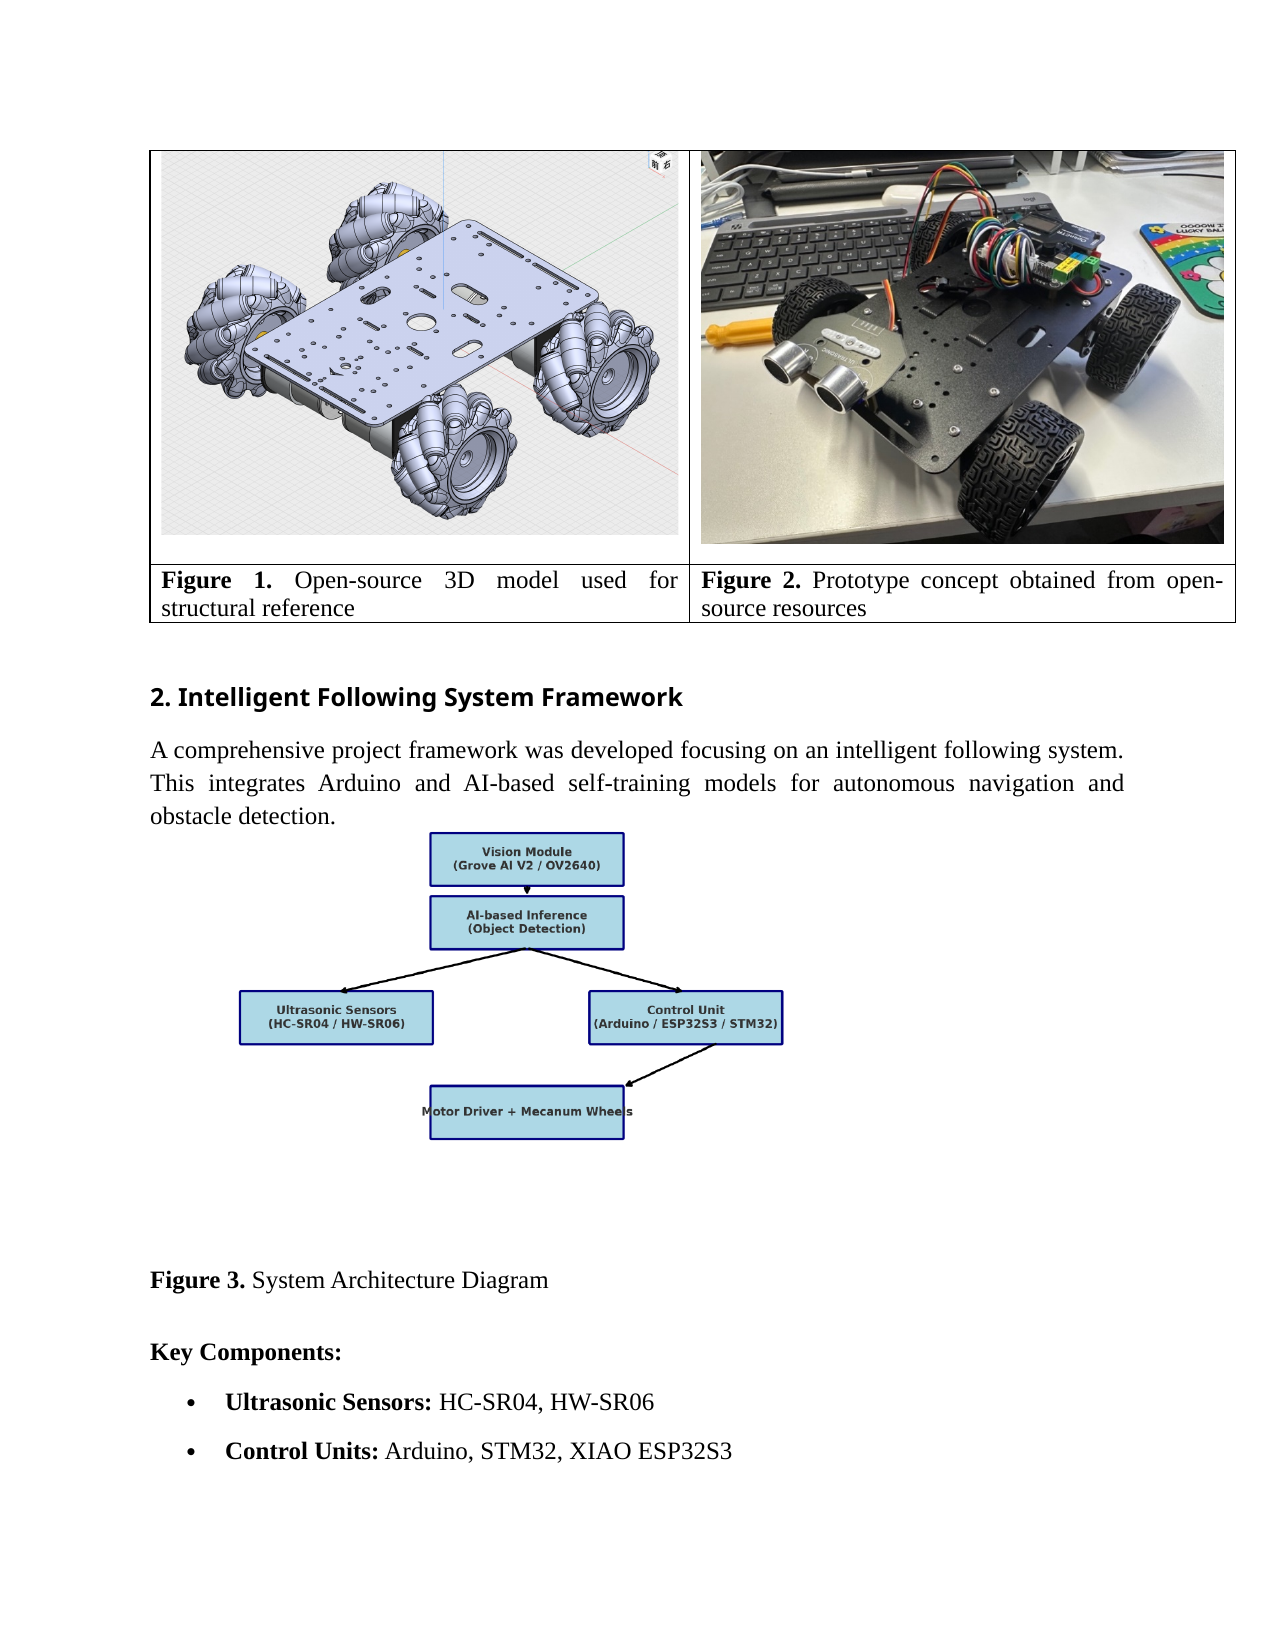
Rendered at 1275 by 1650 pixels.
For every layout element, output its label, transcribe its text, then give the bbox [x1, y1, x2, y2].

picture [161, 151, 679, 535]
text Figure 3. System Architecture Diagram [150, 1265, 1125, 1294]
table_header [151, 151, 689, 564]
list Ultrasonic Sensors: HC-SR04, HW-SR06 [187, 1387, 1125, 1416]
list Control Units: Arduino, STM32, XIAO ESP32S3 [187, 1436, 1125, 1465]
table_header [690, 151, 1235, 564]
picture [201, 830, 852, 1209]
table_cell Figure 1. Open-source 3D model used for structural reference [151, 565, 689, 622]
text A comprehensive project framework was developed focusing on an intelligent following system. This integrates Arduino and AI-based self-training models for autonomous navigation and obstacle detection. [150, 735, 1125, 830]
picture [701, 151, 1224, 544]
text Key Components: [150, 1337, 1125, 1366]
text 2. Intelligent Following System Framework [150, 679, 1125, 713]
table_cell Figure 2. Prototype concept obtained from open-source resources [690, 565, 1235, 622]
